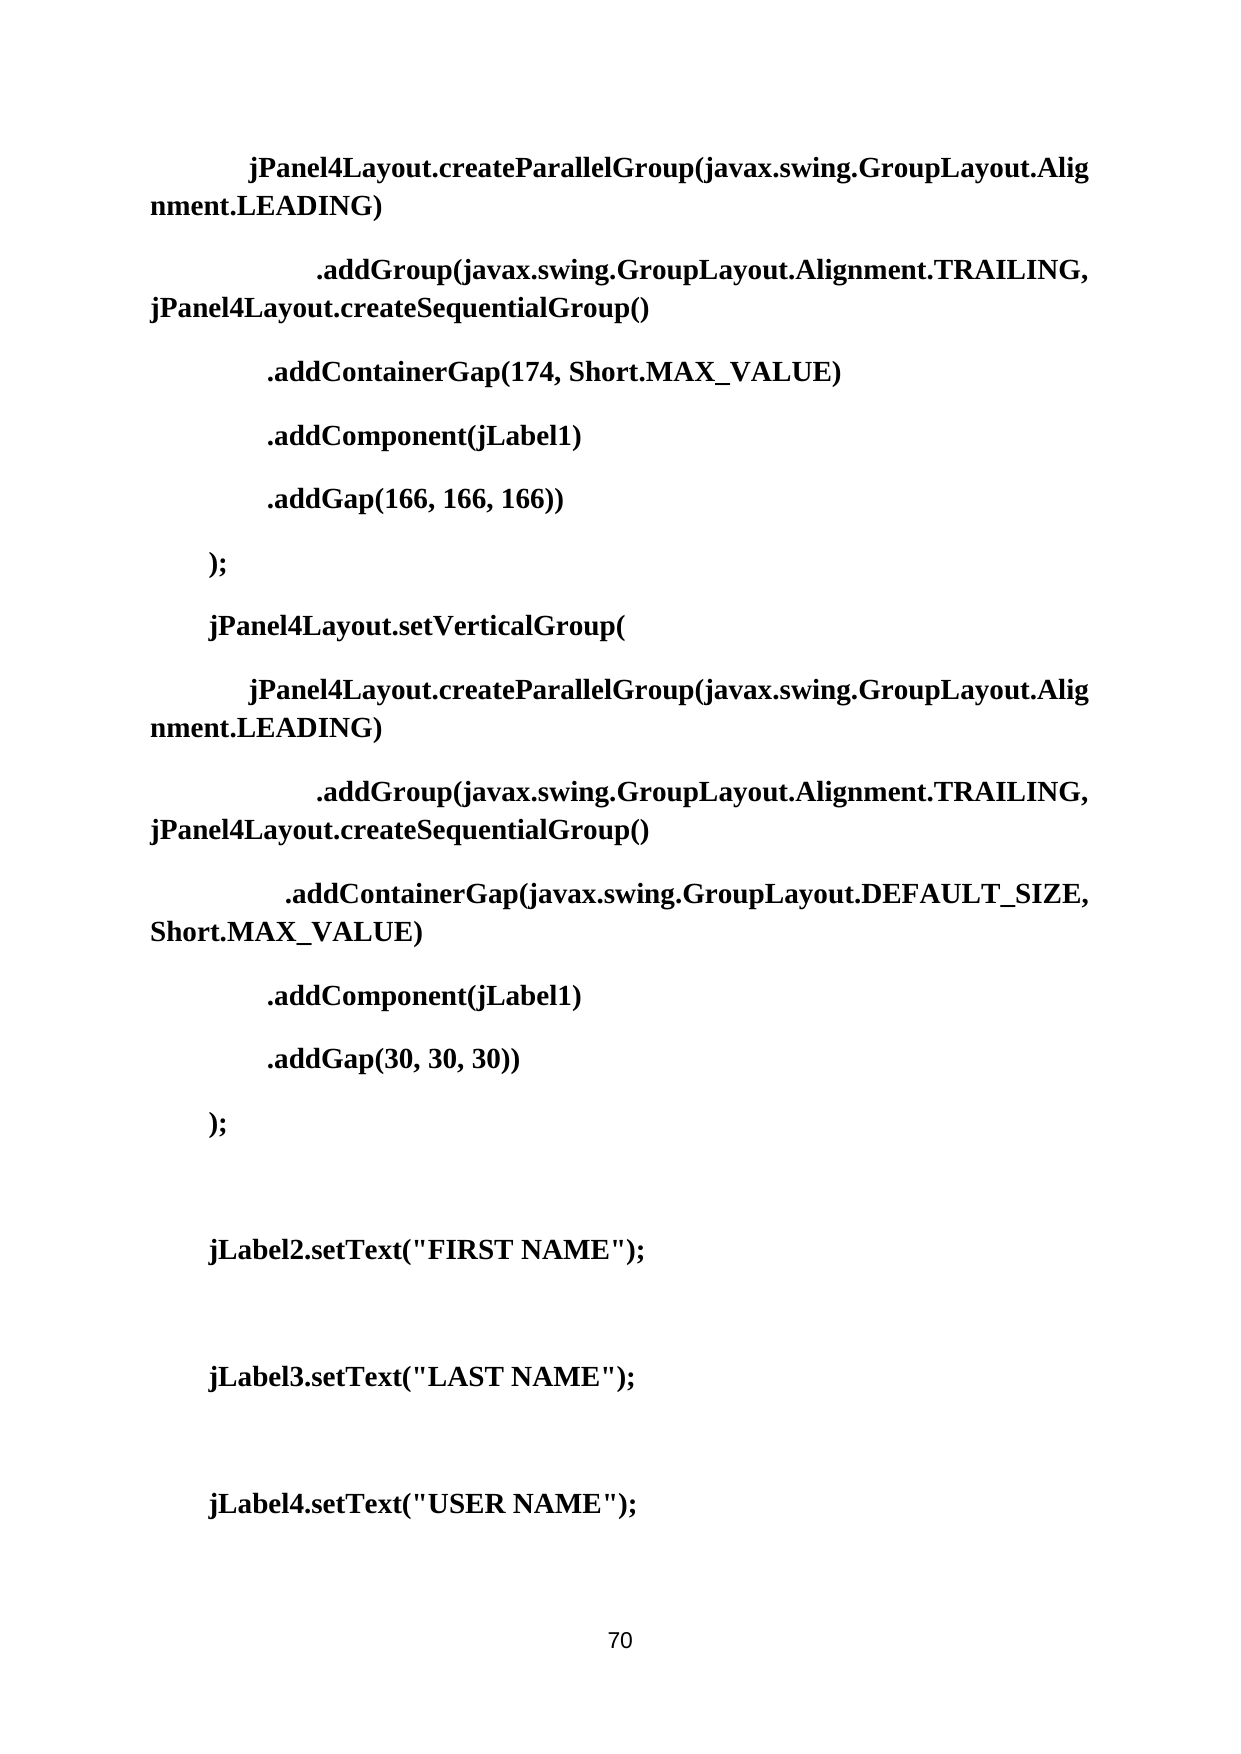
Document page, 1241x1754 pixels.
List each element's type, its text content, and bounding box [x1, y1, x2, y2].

text ); [150, 545, 1090, 578]
text ); [150, 1105, 1090, 1139]
text .addContainerGap(javax.swing.GroupLayout.DEFAULT_SIZE, Short.MAX_VALUE) [150, 876, 1090, 948]
text jLabel2.setText("FIRST NAME"); [150, 1232, 1090, 1266]
text jPanel4Layout.createParallelGroup(javax.swing.GroupLayout.Alignment.LEADING) [150, 150, 1090, 222]
text jPanel4Layout.setVerticalGroup( [150, 608, 1090, 642]
text jLabel4.setText("USER NAME"); [150, 1486, 1090, 1520]
text .addGroup(javax.swing.GroupLayout.Alignment.TRAILING, jPanel4Layout.createSequentialGroup() [150, 774, 1090, 846]
text jLabel3.setText("LAST NAME"); [150, 1359, 1090, 1393]
text .addGap(30, 30, 30)) [150, 1042, 1090, 1075]
text .addGap(166, 166, 166)) [150, 481, 1090, 515]
text jPanel4Layout.createParallelGroup(javax.swing.GroupLayout.Alignment.LEADING) [150, 672, 1090, 744]
text .addContainerGap(174, Short.MAX_VALUE) [150, 354, 1090, 388]
text .addComponent(jLabel1) [150, 978, 1090, 1012]
text .addComponent(jLabel1) [150, 418, 1090, 451]
text .addGroup(javax.swing.GroupLayout.Alignment.TRAILING, jPanel4Layout.createSequentialGroup() [150, 252, 1090, 324]
